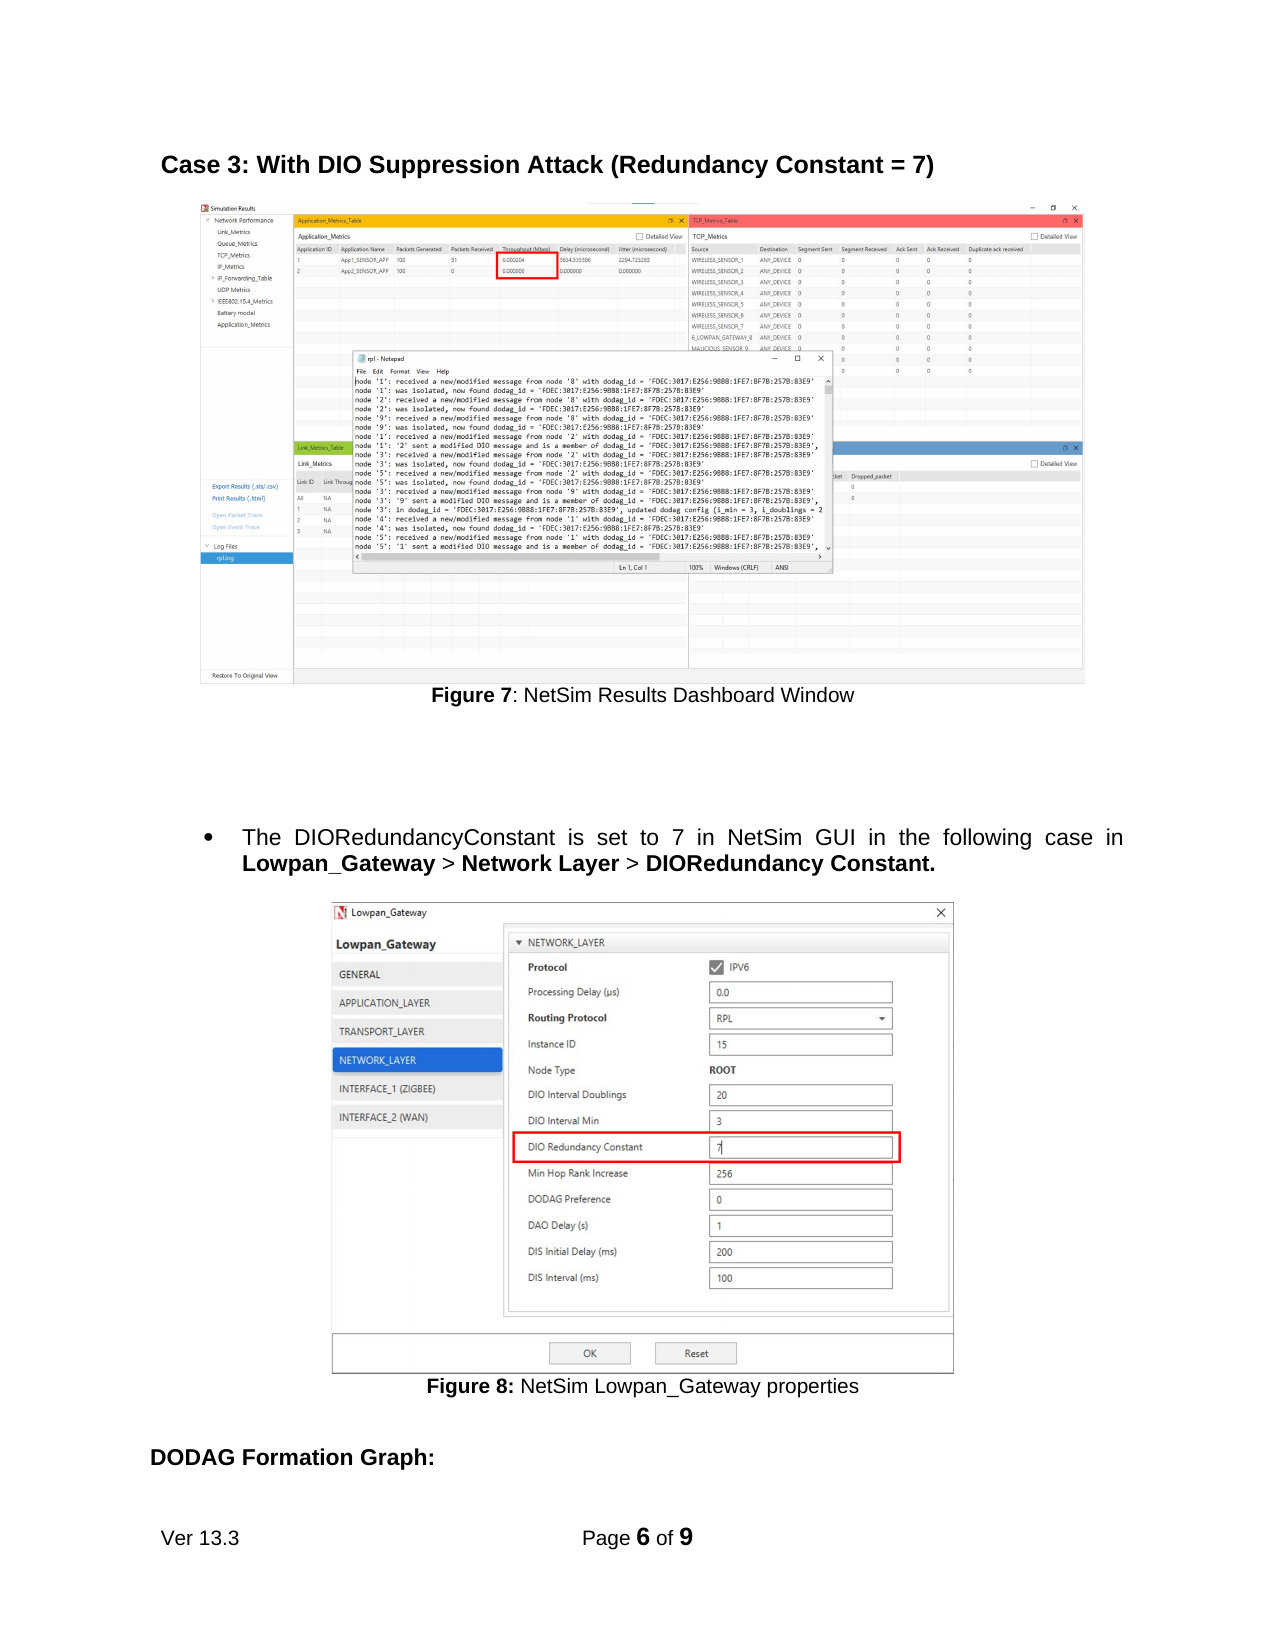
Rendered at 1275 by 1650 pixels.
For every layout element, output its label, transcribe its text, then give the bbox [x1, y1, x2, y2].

text DODAG Formation Graph: [150, 1443, 1125, 1470]
list The DIORedundancyConstant is set to 7 in NetSim GUI in the following case in Lowpan_Gateway > Network Layer > DIORedundancy Constant. [204, 824, 1125, 876]
picture [200, 203, 1086, 684]
subtitle Case 3: With DIO Suppression Attack (Redundancy Constant = 7) [150, 150, 1125, 179]
text Figure 7: NetSim Results Dashboard Window [150, 683, 1125, 707]
text Figure 8: NetSim Lowpan_Gateway properties [150, 1374, 1125, 1398]
picture [331, 902, 954, 1374]
